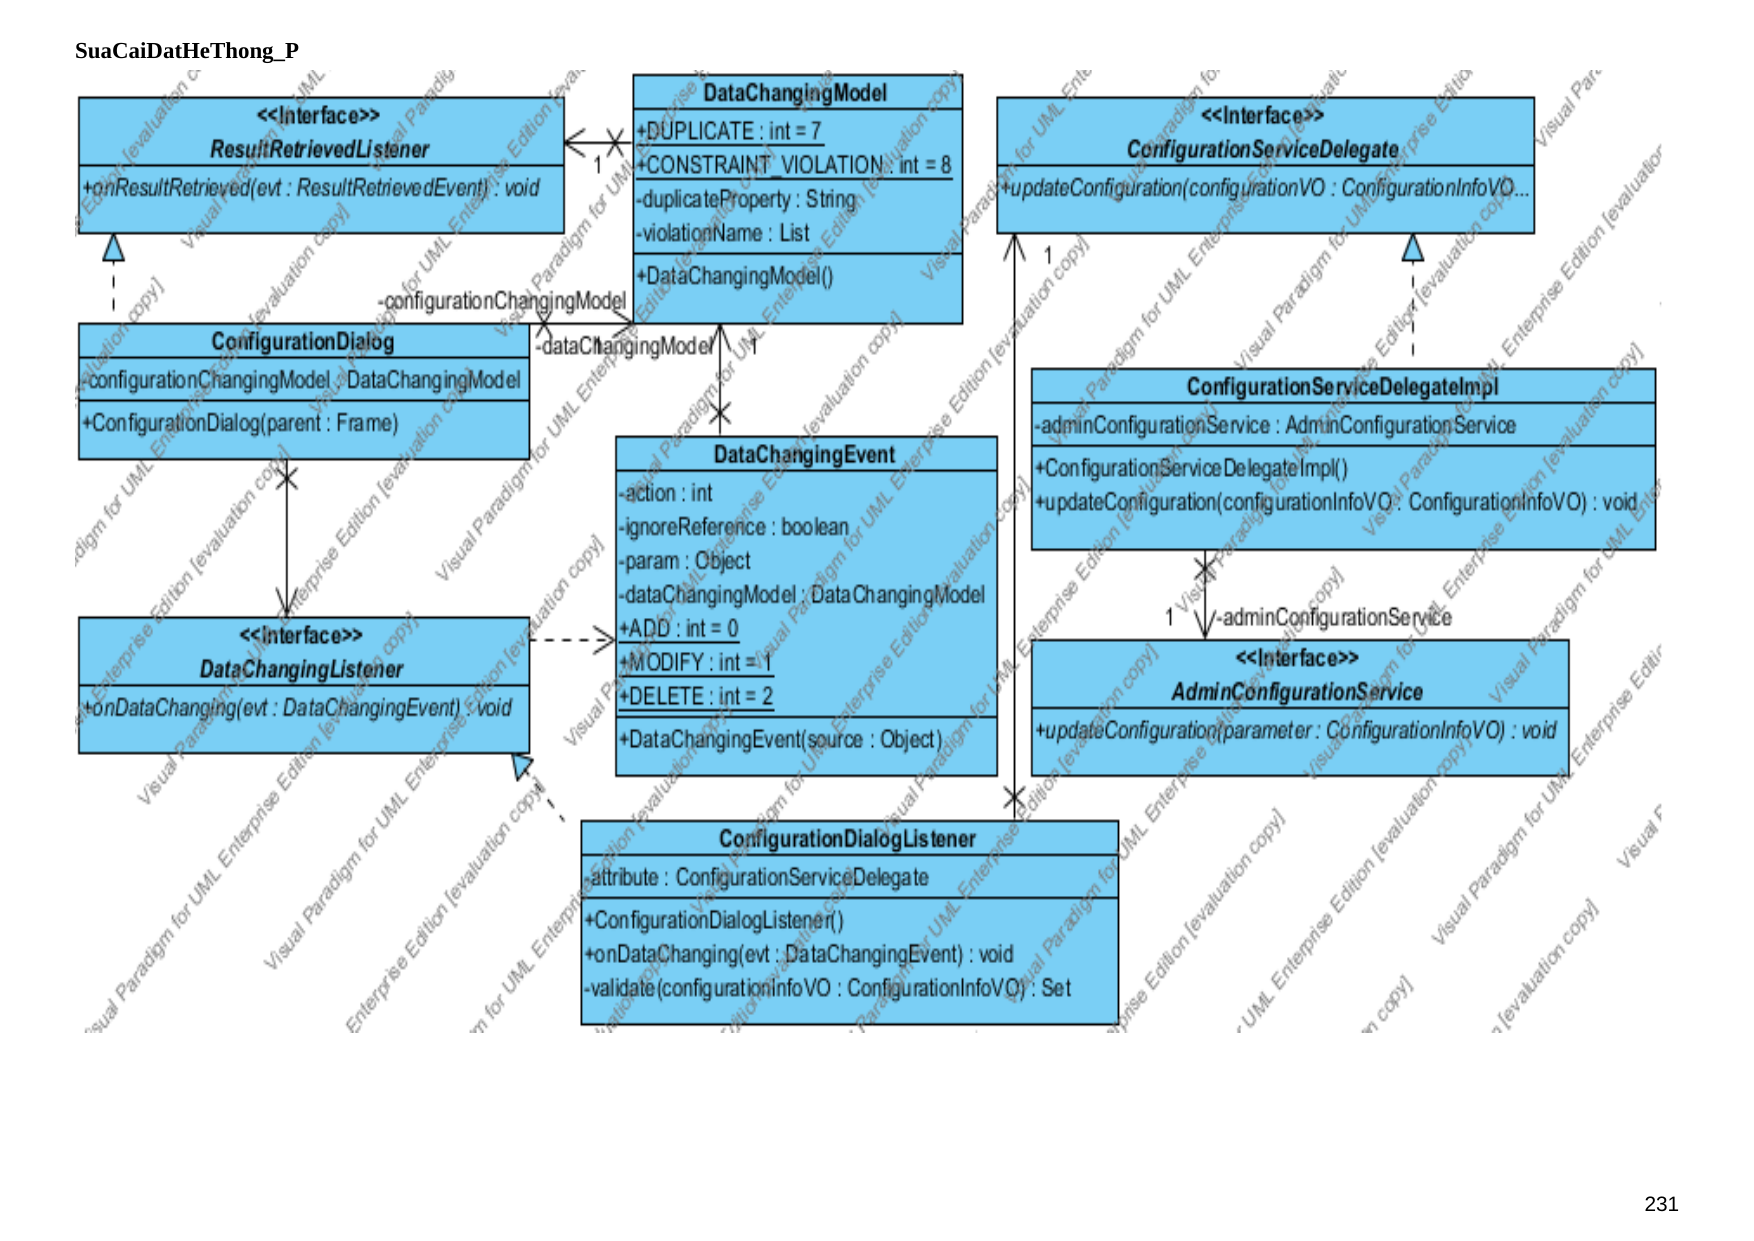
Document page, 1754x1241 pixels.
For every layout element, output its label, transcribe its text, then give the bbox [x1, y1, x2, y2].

subtitle SuaCaiDatHeThong_P [75, 37, 1679, 64]
picture [75, 70, 1662, 1033]
